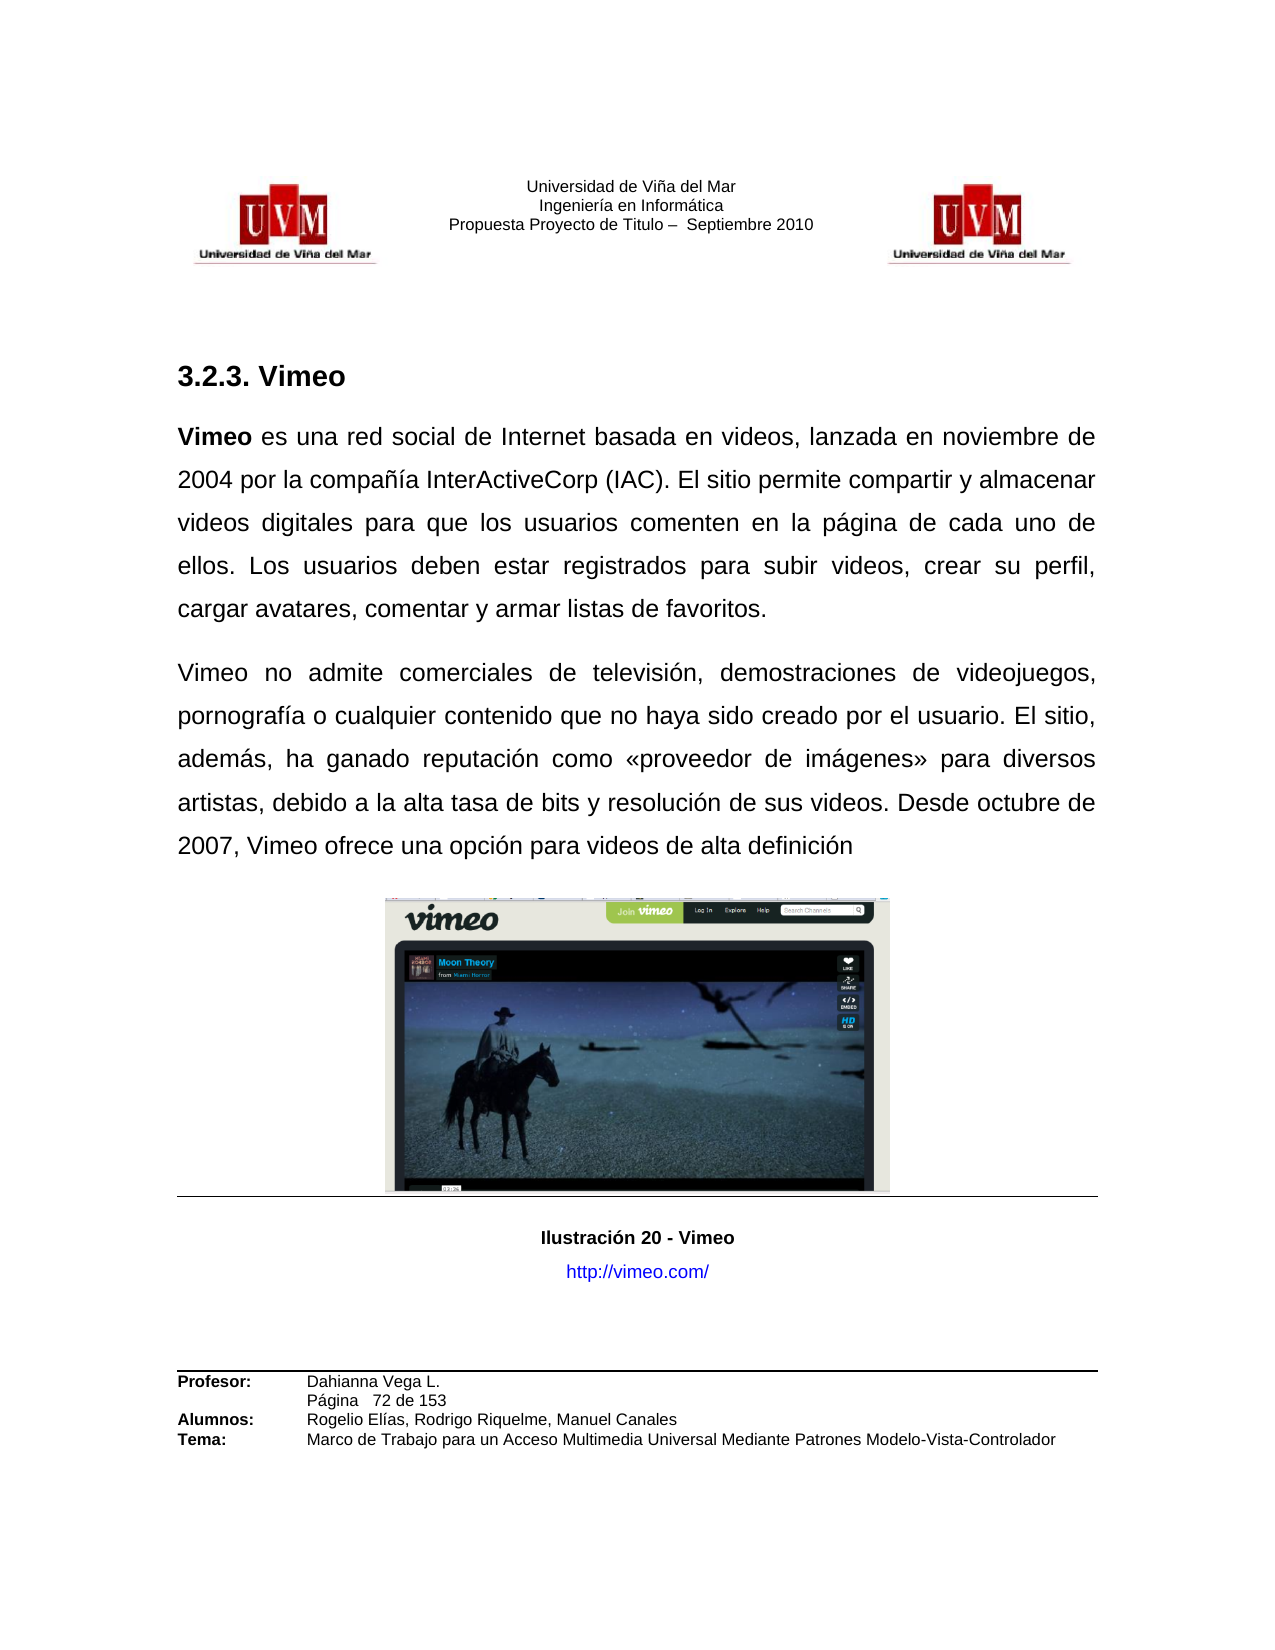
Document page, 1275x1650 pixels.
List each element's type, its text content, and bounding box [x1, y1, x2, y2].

text Vimeo no admite comerciales de televisión, demostraciones de videojuegos, pornografía o cualquier contenido que no haya sido creado por el usuario. El sitio, además, ha ganado reputación como «proveedor de imágenes» para diversos artistas, debido a la alta tasa de bits y resolución de sus videos. Desde octubre de 2007, Vimeo ofrece una opción para videos de alta definición [177, 658, 1098, 859]
subtitle 3.2.3. Vimeo [177, 359, 1098, 392]
picture [385, 898, 890, 1194]
text Ilustración 20 - Vimeo [177, 1226, 1098, 1248]
text http://vimeo.com/ [177, 1261, 1098, 1282]
picture [177, 176, 390, 267]
text Vimeo es una red social de Internet basada en videos, lanzada en noviembre de 2004 por la compañía InterActiveCorp (IAC). El sitio permite compartir y almacenar videos digitales para que los usuarios comenten en la página de cada uno de ellos. Los usuarios deben estar registrados para subir videos, crear su perfil, cargar avatares, comentar y armar listas de favoritos. [177, 422, 1098, 623]
picture [871, 176, 1084, 267]
